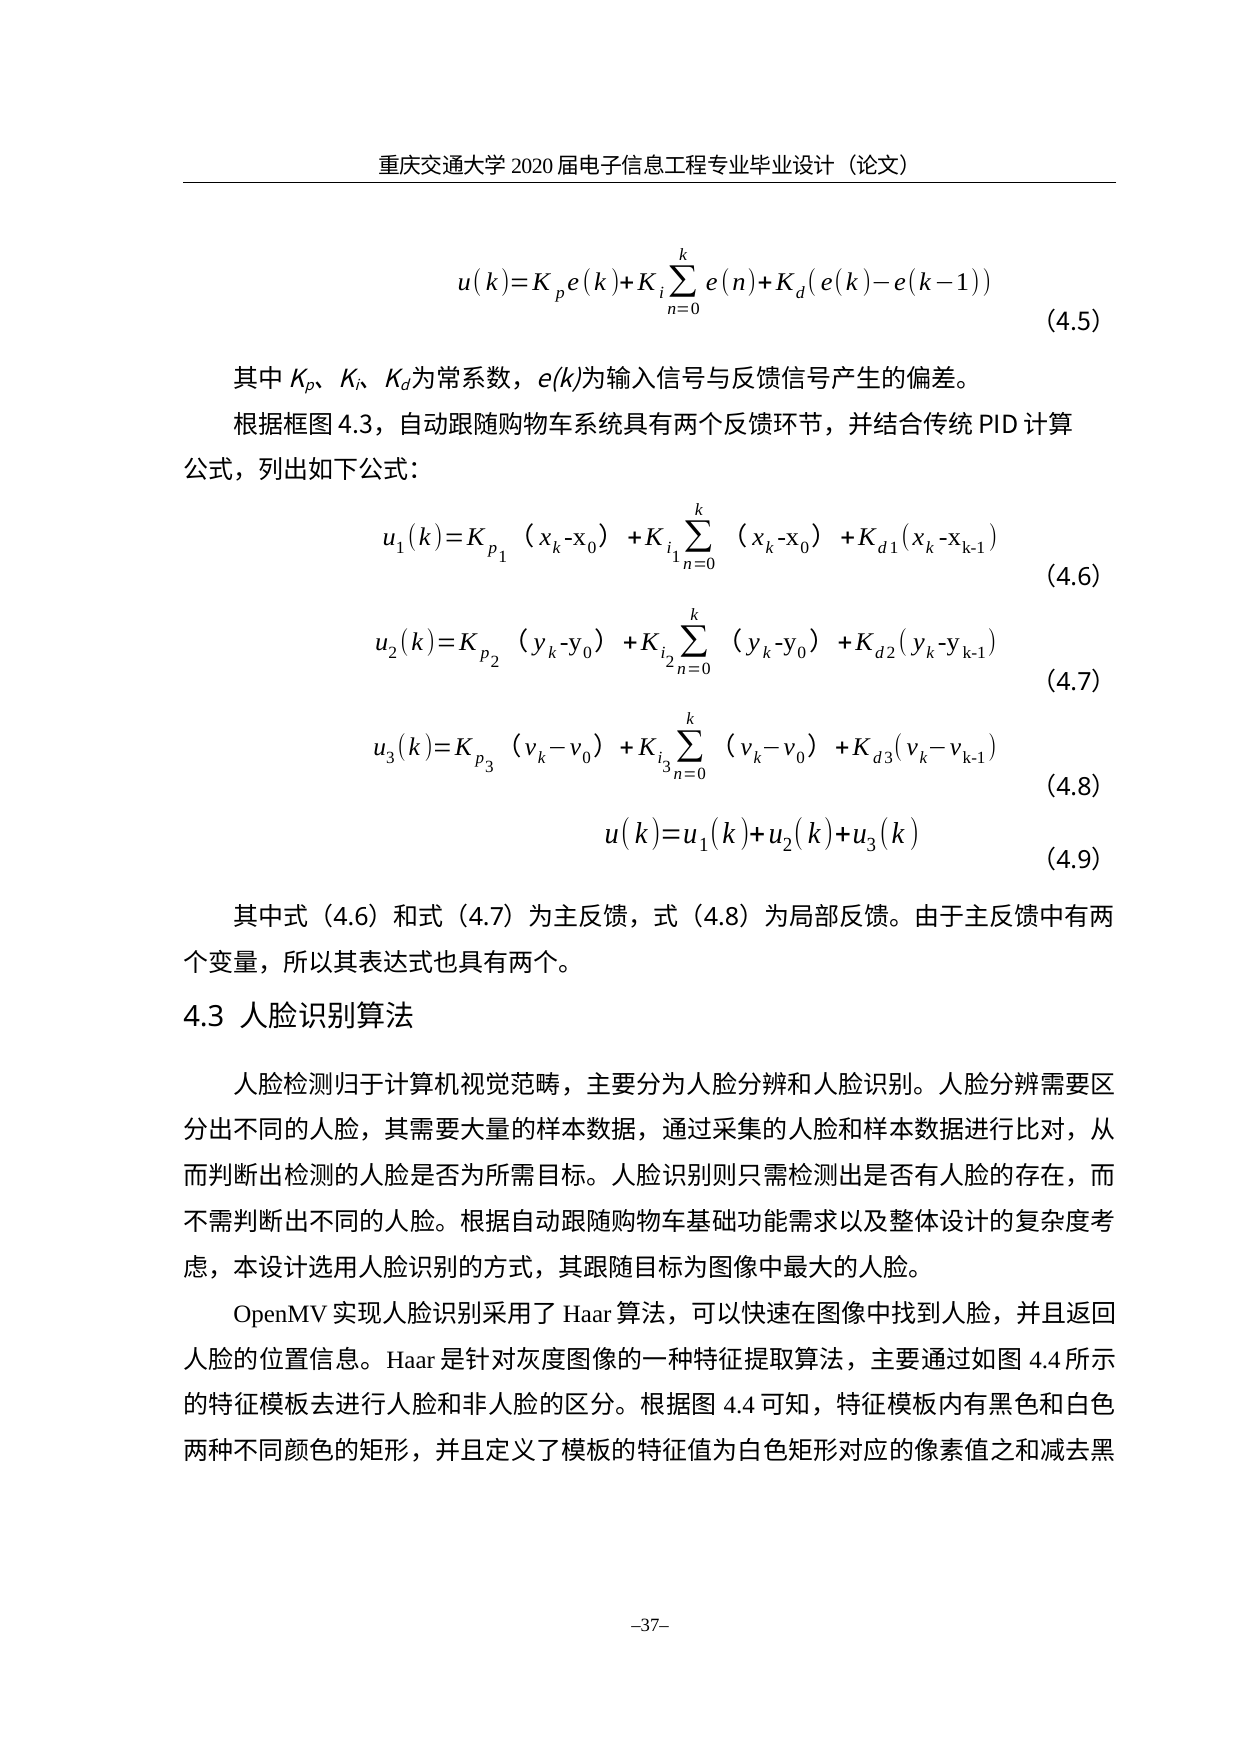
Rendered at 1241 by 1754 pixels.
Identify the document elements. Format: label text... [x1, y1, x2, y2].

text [183, 1286, 1116, 1469]
text （4.9） [183, 816, 1116, 876]
subtitle 4.3 人脸识别算法 [183, 993, 1116, 1035]
text （4.8） [183, 711, 1116, 803]
text （4.6） [183, 501, 1116, 593]
text （4.5） [183, 246, 1116, 338]
text 根据框图4.3，自动跟随购物车系统具有两个反馈环节，并结合传统PID计算公式，列出如下公式： [183, 396, 1091, 488]
text 人脸检测归于计算机视觉范畴，主要分为人脸分辨和人脸识别。人脸分辨需要区分出不同的人脸，其需要大量的样本数据，通过采集的人脸和样本数据进行比对，从而判断出检测的人脸是否为所需目标。人脸识别则只需检测出是否有人脸的存在，而不需判断出不同的人脸。根据自动跟随购物车基础功能需求以及整体设计的复杂度考虑，本设计选用人脸识别的方式，其跟随目标为图像中最大的人脸。 [183, 1056, 1116, 1286]
text 其中Kp、Ki、Kd为常系数，e(k)为输入信号与反馈信号产生的偏差。 [183, 351, 1091, 396]
text （4.7） [183, 606, 1116, 698]
text 其中式（4.6）和式（4.7）为主反馈，式（4.8）为局部反馈。由于主反馈中有两个变量，所以其表达式也具有两个。 [183, 889, 1116, 980]
